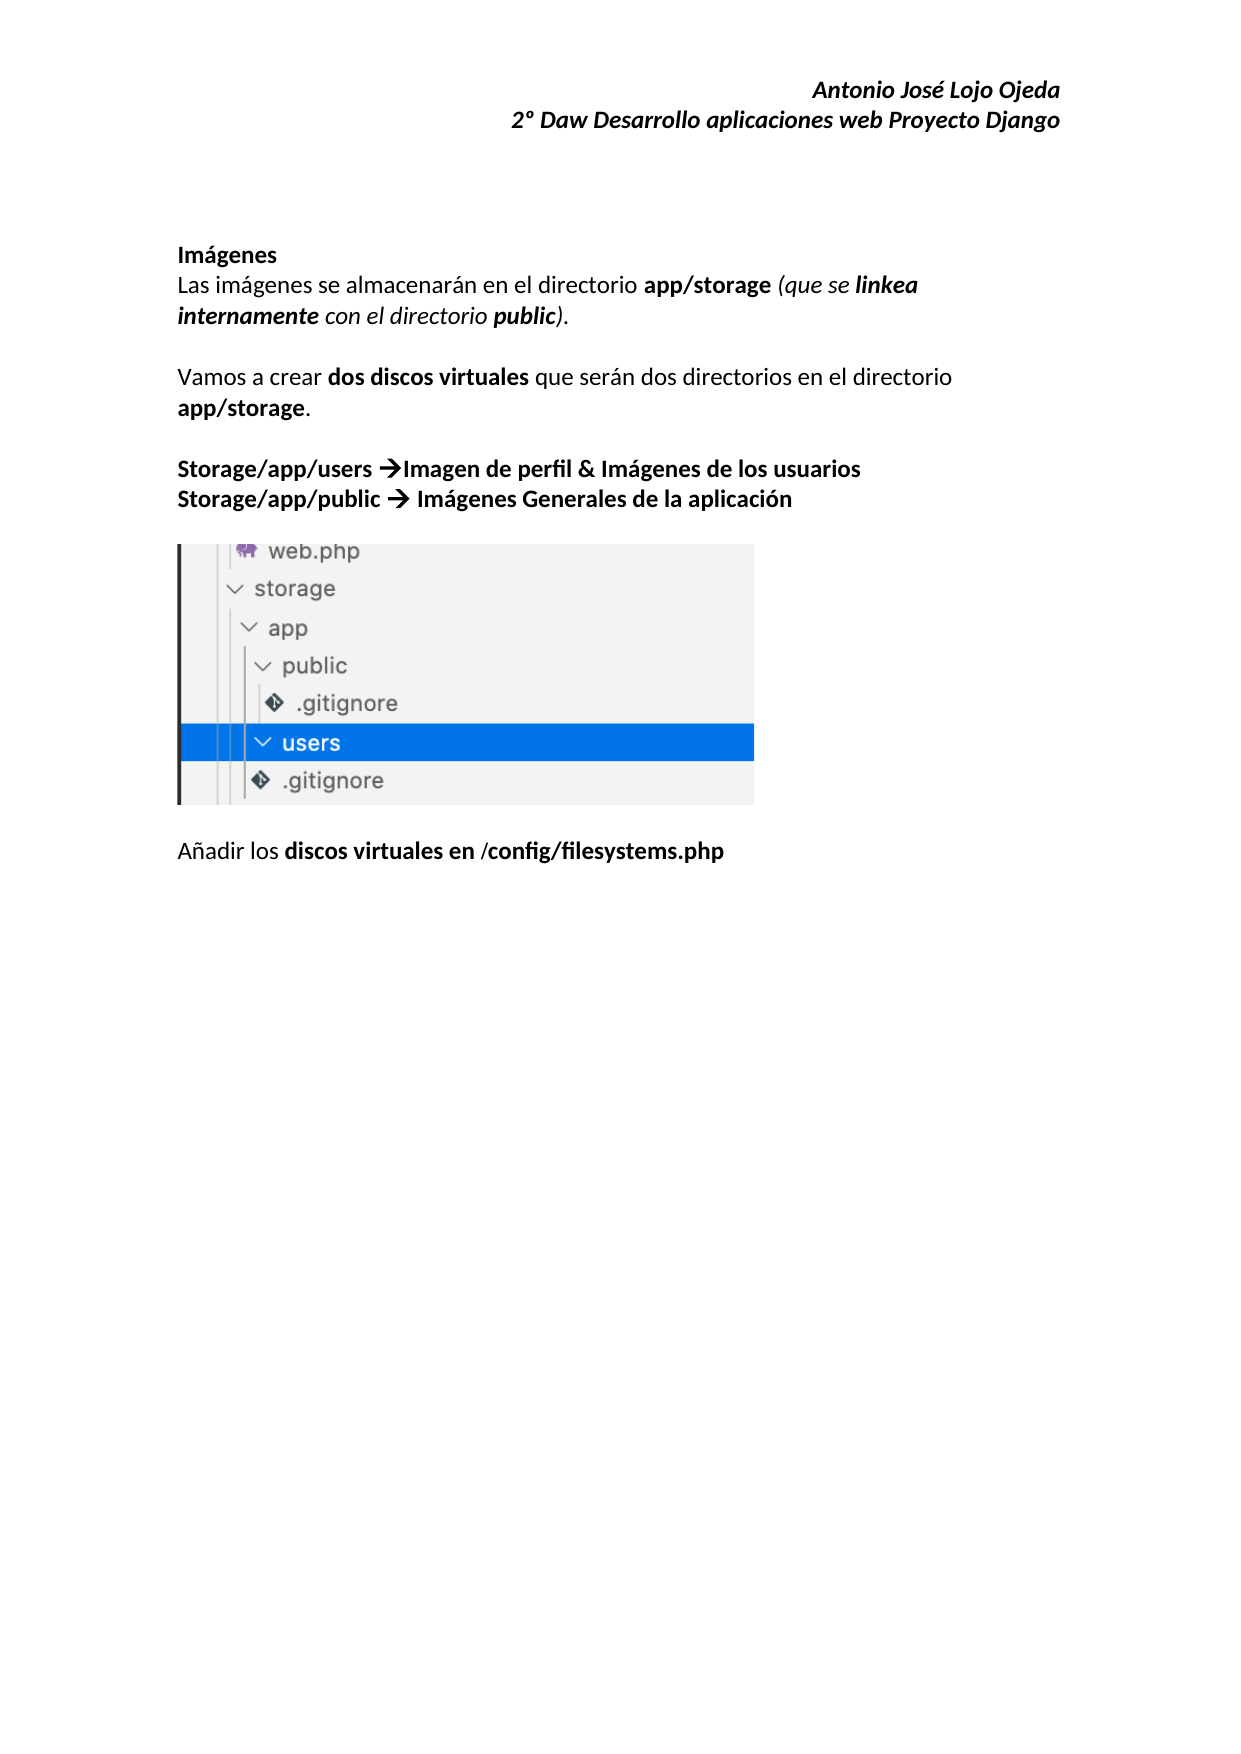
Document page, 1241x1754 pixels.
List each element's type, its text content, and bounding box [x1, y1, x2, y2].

text Imágenes [177, 239, 1063, 270]
text Storage/app/public Imágenes Generales de la aplicación [177, 483, 1063, 514]
text Storage/app/users Imagen de perfil & Imágenes de los usuarios [177, 453, 1063, 483]
text Las imágenes se almacenarán en el directorio app/storage (que se linkea internamente con el directorio public). [177, 270, 1063, 331]
text Vamos a crear dos discos virtuales que serán dos directorios en el directorio app/storage. [177, 361, 1063, 422]
text Añadir los discos virtuales en /config/filesystems.php [177, 835, 1063, 866]
picture [177, 544, 755, 805]
